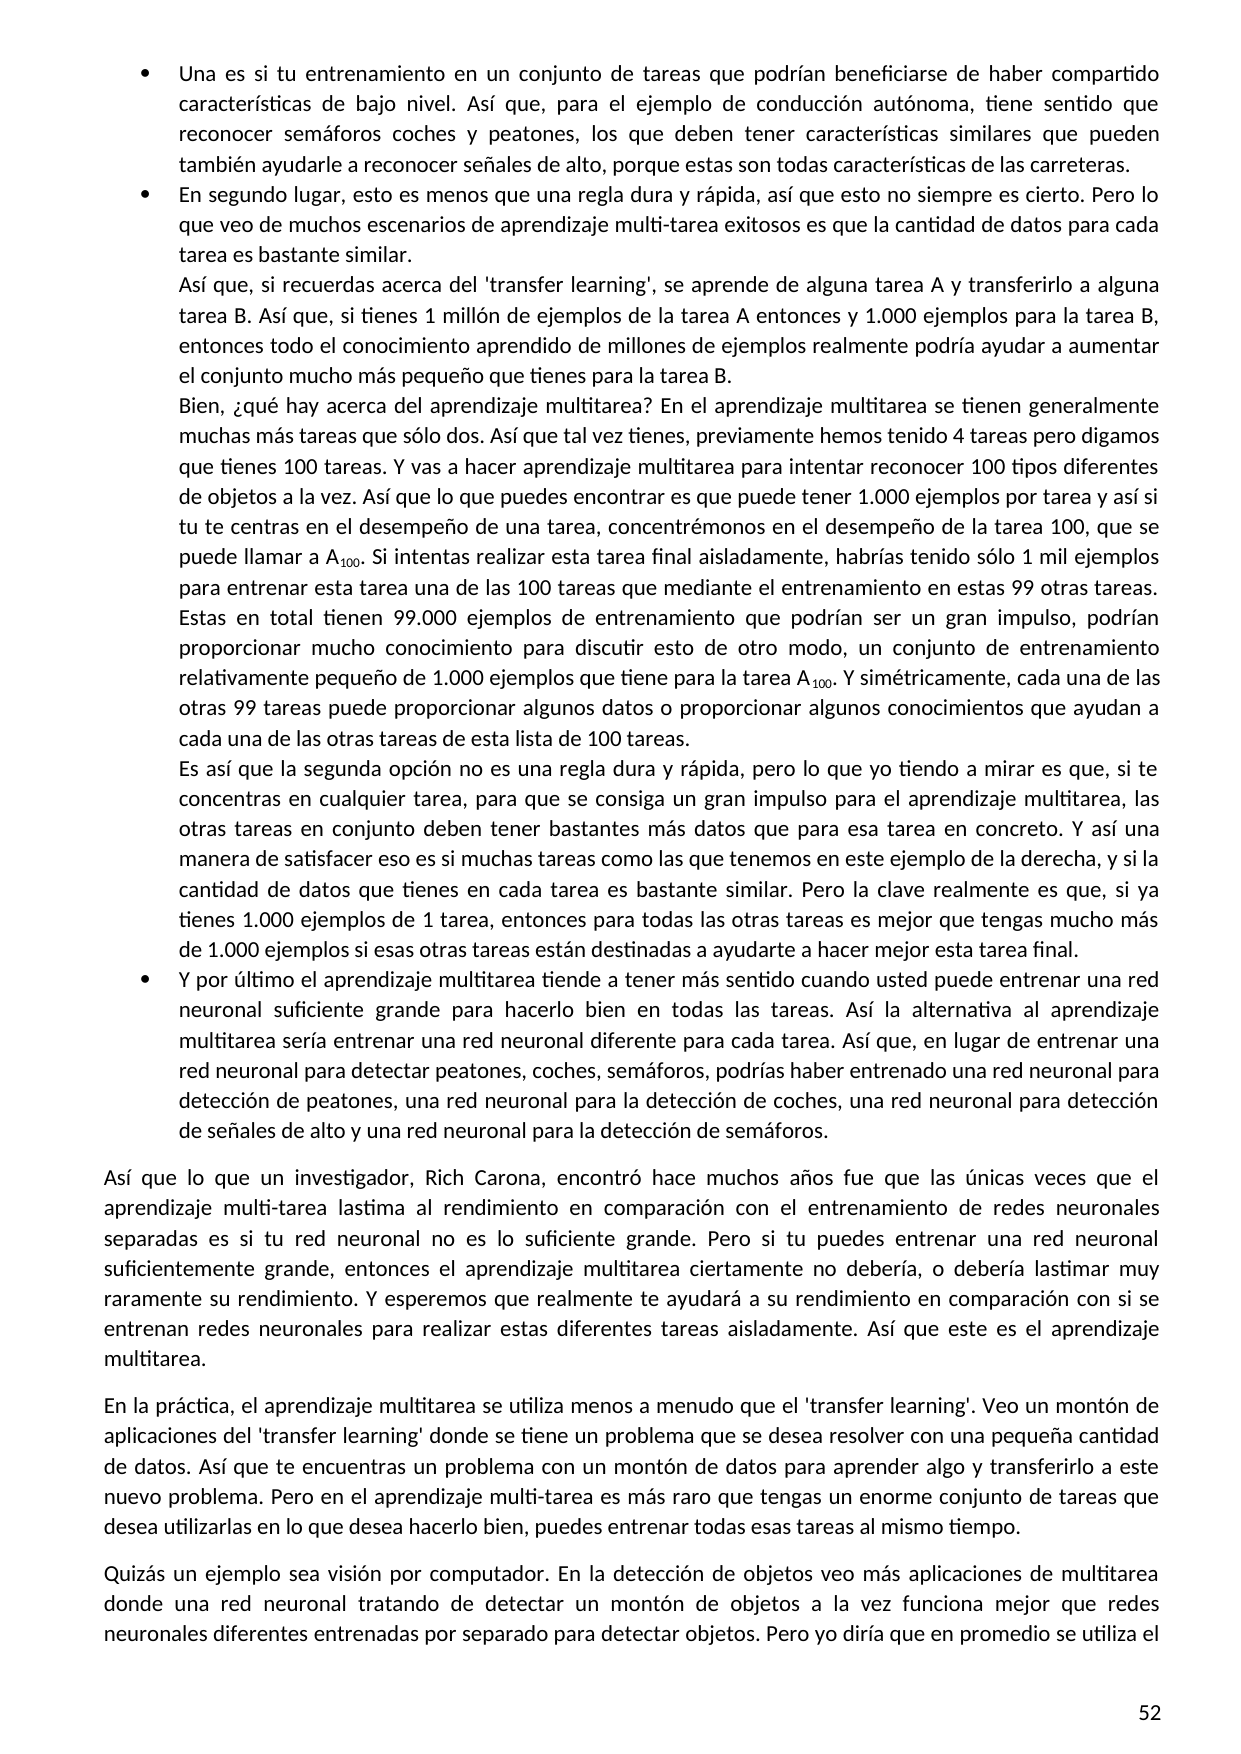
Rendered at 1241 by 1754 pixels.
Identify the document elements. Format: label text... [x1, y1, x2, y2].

list Y por último el aprendizaje multitarea tiende a tener más sentido cuando usted puede entrenar una red neuronal suficiente grande para hacerlo bien en todas las tareas. Así la alternativa al aprendizaje multitarea sería entrenar una red neuronal diferente para cada tarea. Así que, en lugar de entrenar una red neuronal para detectar peatones, coches, semáforos, podrías haber entrenado una red neuronal para detección de peatones, una red neuronal para la detección de coches, una red neuronal para detección de señales de alto y una red neuronal para la detección de semáforos. [141, 965, 1161, 1144]
list Bien, ¿qué hay acerca del aprendizaje multitarea? En el aprendizaje multitarea se tienen generalmente muchas más tareas que sólo dos. Así que tal vez tienes, previamente hemos tenido 4 tareas pero digamos que tienes 100 tareas. Y vas a hacer aprendizaje multitarea para intentar reconocer 100 tipos diferentes de objetos a la vez. Así que lo que puedes encontrar es que puede tener 1.000 ejemplos por tarea y así si tu te centras en el desempeño de una tarea, concentrémonos en el desempeño de la tarea 100, que se puede llamar a A100. Si intentas realizar esta tarea final aisladamente, habrías tenido sólo 1 mil ejemplos para entrenar esta tarea una de las 100 tareas que mediante el entrenamiento en estas 99 otras tareas. Estas en total tienen 99.000 ejemplos de entrenamiento que podrían ser un gran impulso, podrían proporcionar mucho conocimiento para discutir esto de otro modo, un conjunto de entrenamiento relativamente pequeño de 1.000 ejemplos que tiene para la tarea A100. Y simétricamente, cada una de las otras 99 tareas puede proporcionar algunos datos o proporcionar algunos conocimientos que ayudan a cada una de las otras tareas de esta lista de 100 tareas. [178, 391, 1161, 752]
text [103, 1559, 1161, 1648]
text En la práctica, el aprendizaje multitarea se utiliza menos a menudo que el 'transfer learning'. Veo un montón de aplicaciones del 'transfer learning' donde se tiene un problema que se desea resolver con una pequeña cantidad de datos. Así que te encuentras un problema con un montón de datos para aprender algo y transferirlo a este nuevo problema. Pero en el aprendizaje multi-tarea es más raro que tengas un enorme conjunto de tareas que desea utilizarlas en lo que desea hacerlo bien, puedes entrenar todas esas tareas al mismo tiempo. [103, 1391, 1161, 1540]
text Así que lo que un investigador, Rich Carona, encontró hace muchos años fue que las únicas veces que el aprendizaje multi-tarea lastima al rendimiento en comparación con el entrenamiento de redes neuronales separadas es si tu red neuronal no es lo suficiente grande. Pero si tu puedes entrenar una red neuronal suficientemente grande, entonces el aprendizaje multitarea ciertamente no debería, o debería lastimar muy raramente su rendimiento. Y esperemos que realmente te ayudará a su rendimiento en comparación con si se entrenan redes neuronales para realizar estas diferentes tareas aisladamente. Así que este es el aprendizaje multitarea. [103, 1163, 1161, 1373]
list Así que, si recuerdas acerca del 'transfer learning', se aprende de alguna tarea A y transferirlo a alguna tarea B. Así que, si tienes 1 millón de ejemplos de la tarea A entonces y 1.000 ejemplos para la tarea B, entonces todo el conocimiento aprendido de millones de ejemplos realmente podría ayudar a aumentar el conjunto mucho más pequeño que tienes para la tarea B. [178, 271, 1161, 389]
list Es así que la segunda opción no es una regla dura y rápida, pero lo que yo tiendo a mirar es que, si te concentras en cualquier tarea, para que se consiga un gran impulso para el aprendizaje multitarea, las otras tareas en conjunto deben tener bastantes más datos que para esa tarea en concreto. Y así una manera de satisfacer eso es si muchas tareas como las que tenemos en este ejemplo de la derecha, y si la cantidad de datos que tienes en cada tarea es bastante similar. Pero la clave realmente es que, si ya tienes 1.000 ejemplos de 1 tarea, entonces para todas las otras tareas es mejor que tengas mucho más de 1.000 ejemplos si esas otras tareas están destinadas a ayudarte a hacer mejor esta tarea final. [178, 754, 1161, 963]
list En segundo lugar, esto es menos que una regla dura y rápida, así que esto no siempre es cierto. Pero lo que veo de muchos escenarios de aprendizaje multi-tarea exitosos es que la cantidad de datos para cada tarea es bastante similar. [141, 180, 1161, 268]
list Una es si tu entrenamiento en un conjunto de tareas que podrían beneficiarse de haber compartido características de bajo nivel. Así que, para el ejemplo de conducción autónoma, tiene sentido que reconocer semáforos coches y peatones, los que deben tener características similares que pueden también ayudarle a reconocer señales de alto, porque estas son todas características de las carreteras. [141, 59, 1161, 178]
